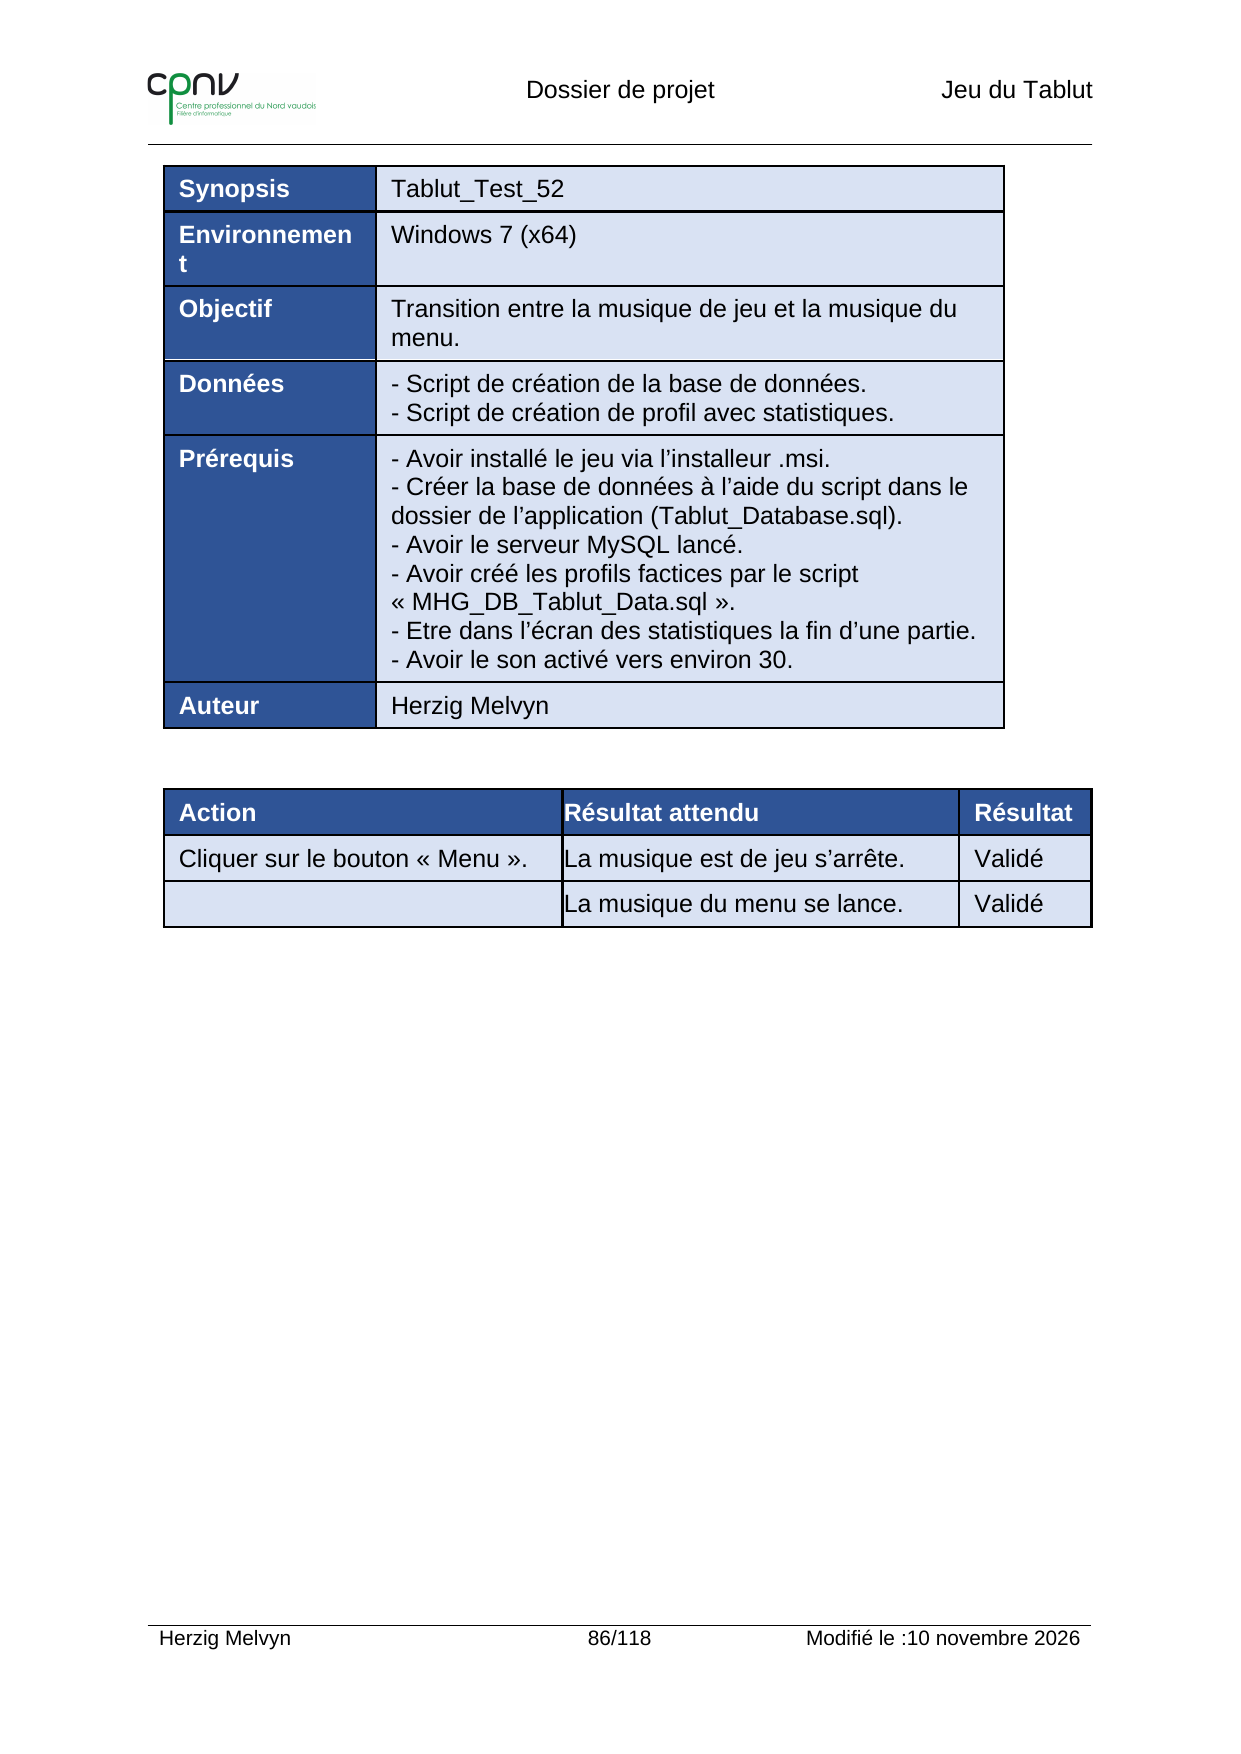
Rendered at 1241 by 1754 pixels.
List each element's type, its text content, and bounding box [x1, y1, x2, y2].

table_cell Objectif [165, 287, 375, 359]
table_cell Validé [960, 836, 1090, 880]
picture [147, 73, 316, 125]
table_header Résultat attendu [564, 790, 958, 834]
table_cell Prérequis [165, 436, 375, 681]
table_cell La musique est de jeu s’arrête. [564, 836, 958, 880]
table_header Action [165, 790, 561, 834]
table_cell Windows 7 (x64) [377, 213, 1003, 285]
table_header Tablut_Test_52 [377, 167, 1003, 210]
table_cell Environnement [165, 213, 375, 285]
table_cell - Script de création de la base de données. - Script de création de profil avec statistiques. [377, 362, 1003, 434]
table_cell Validé [960, 882, 1090, 926]
table_cell Cliquer sur le bouton « Menu ». [165, 836, 561, 880]
table_header Résultat [960, 790, 1090, 834]
table_cell La musique du menu se lance. [564, 882, 958, 926]
table_cell Auteur [165, 683, 375, 727]
table_cell Herzig Melvyn [377, 683, 1003, 727]
table_header Synopsis [165, 167, 375, 210]
table_cell [165, 882, 561, 926]
table_cell Données [165, 362, 375, 434]
table_cell Transition entre la musique de jeu et la musique du menu. [377, 287, 1003, 359]
table_cell - Avoir installé le jeu via l’installeur .msi. - Créer la base de données à l’aide du script dans le dossier de l’application (Tablut_Database.sql). - Avoir le serveur MySQL lancé. - Avoir créé les profils factices par le script « MHG_DB_Tablut_Data.sql ». - Etre dans l’écran des statistiques la fin d’une partie. - Avoir le son activé vers environ 30. [377, 436, 1003, 681]
